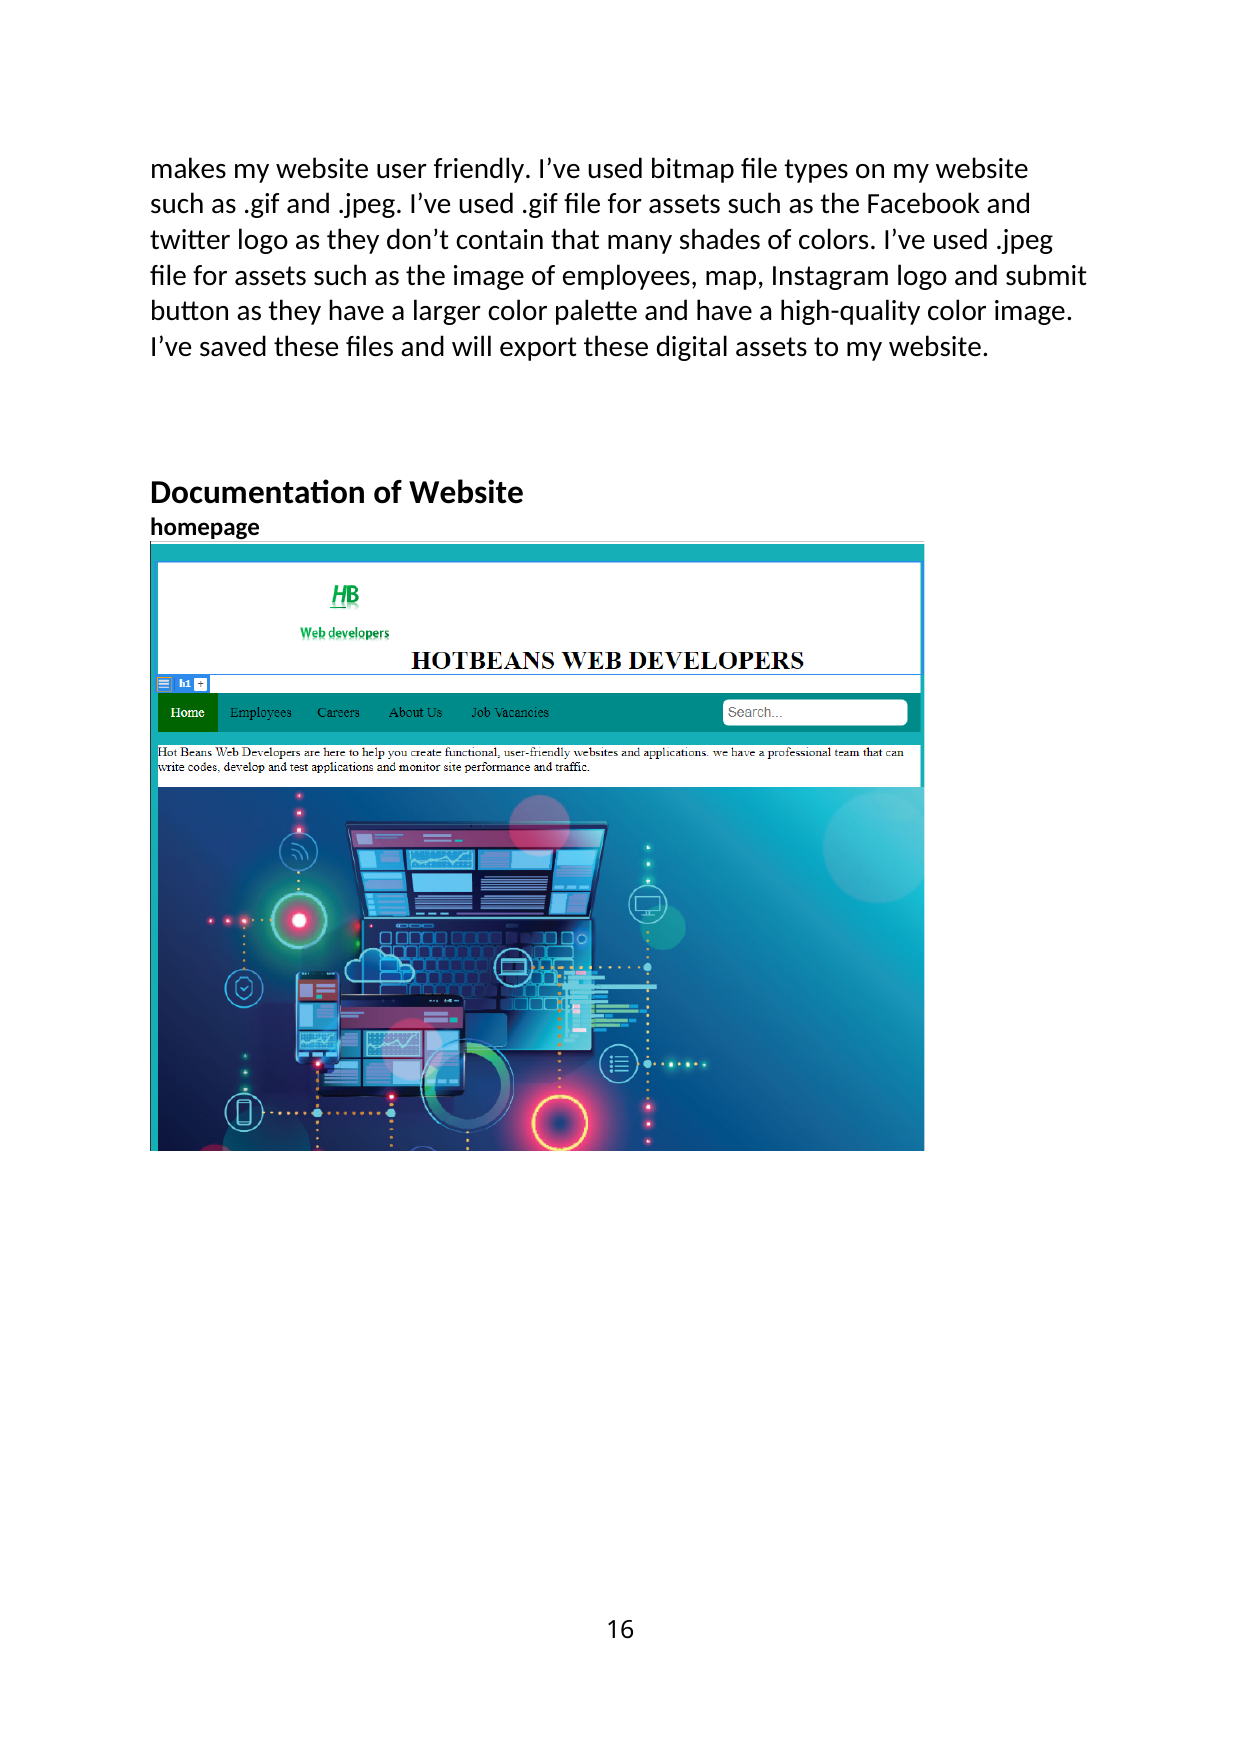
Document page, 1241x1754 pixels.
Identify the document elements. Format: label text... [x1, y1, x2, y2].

text Documentation of Website [150, 471, 1090, 511]
picture [150, 541, 925, 1151]
text homepage [150, 511, 1090, 542]
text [150, 150, 1090, 364]
